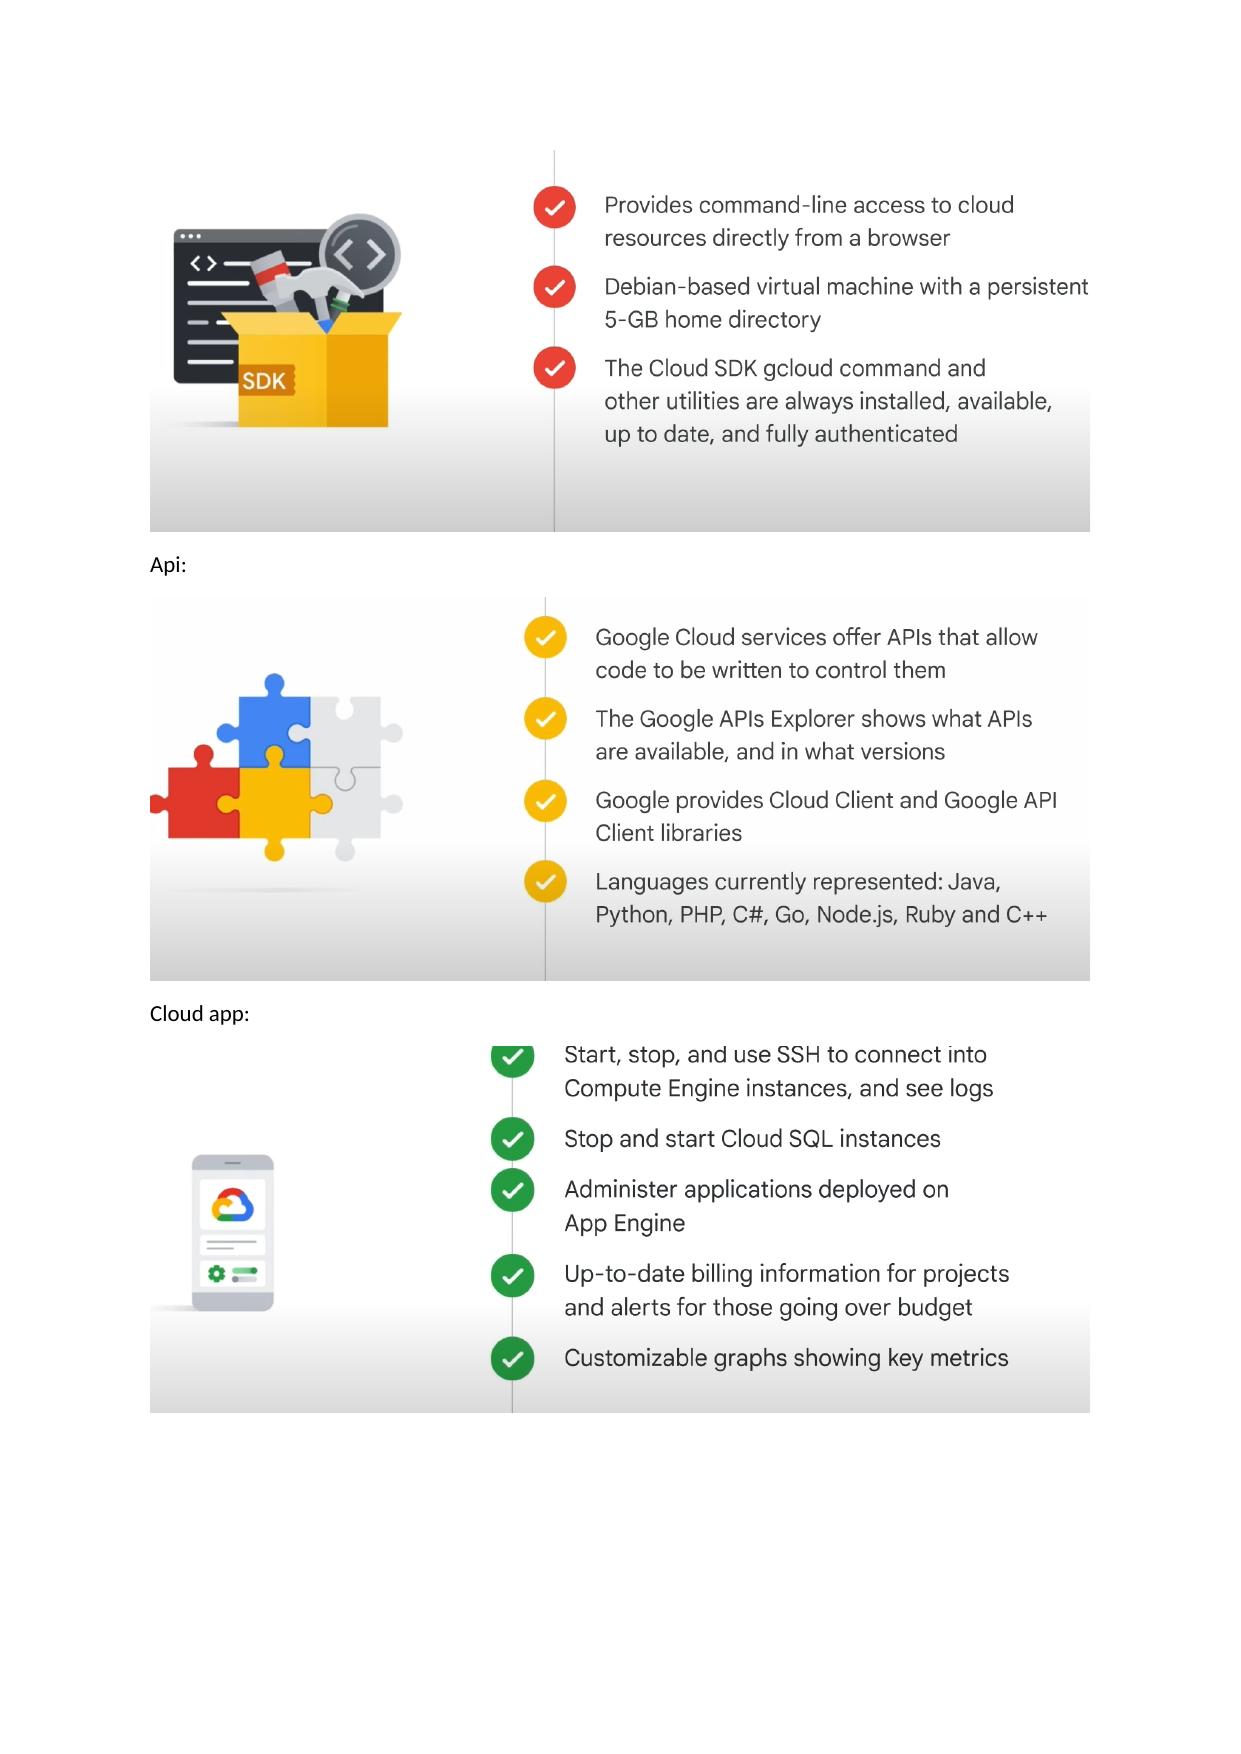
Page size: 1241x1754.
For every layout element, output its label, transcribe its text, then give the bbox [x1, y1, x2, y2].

picture [150, 150, 1091, 532]
picture [150, 1046, 1091, 1413]
text Cloud app: [150, 999, 1090, 1027]
picture [150, 597, 1091, 981]
text Api: [150, 550, 1090, 578]
